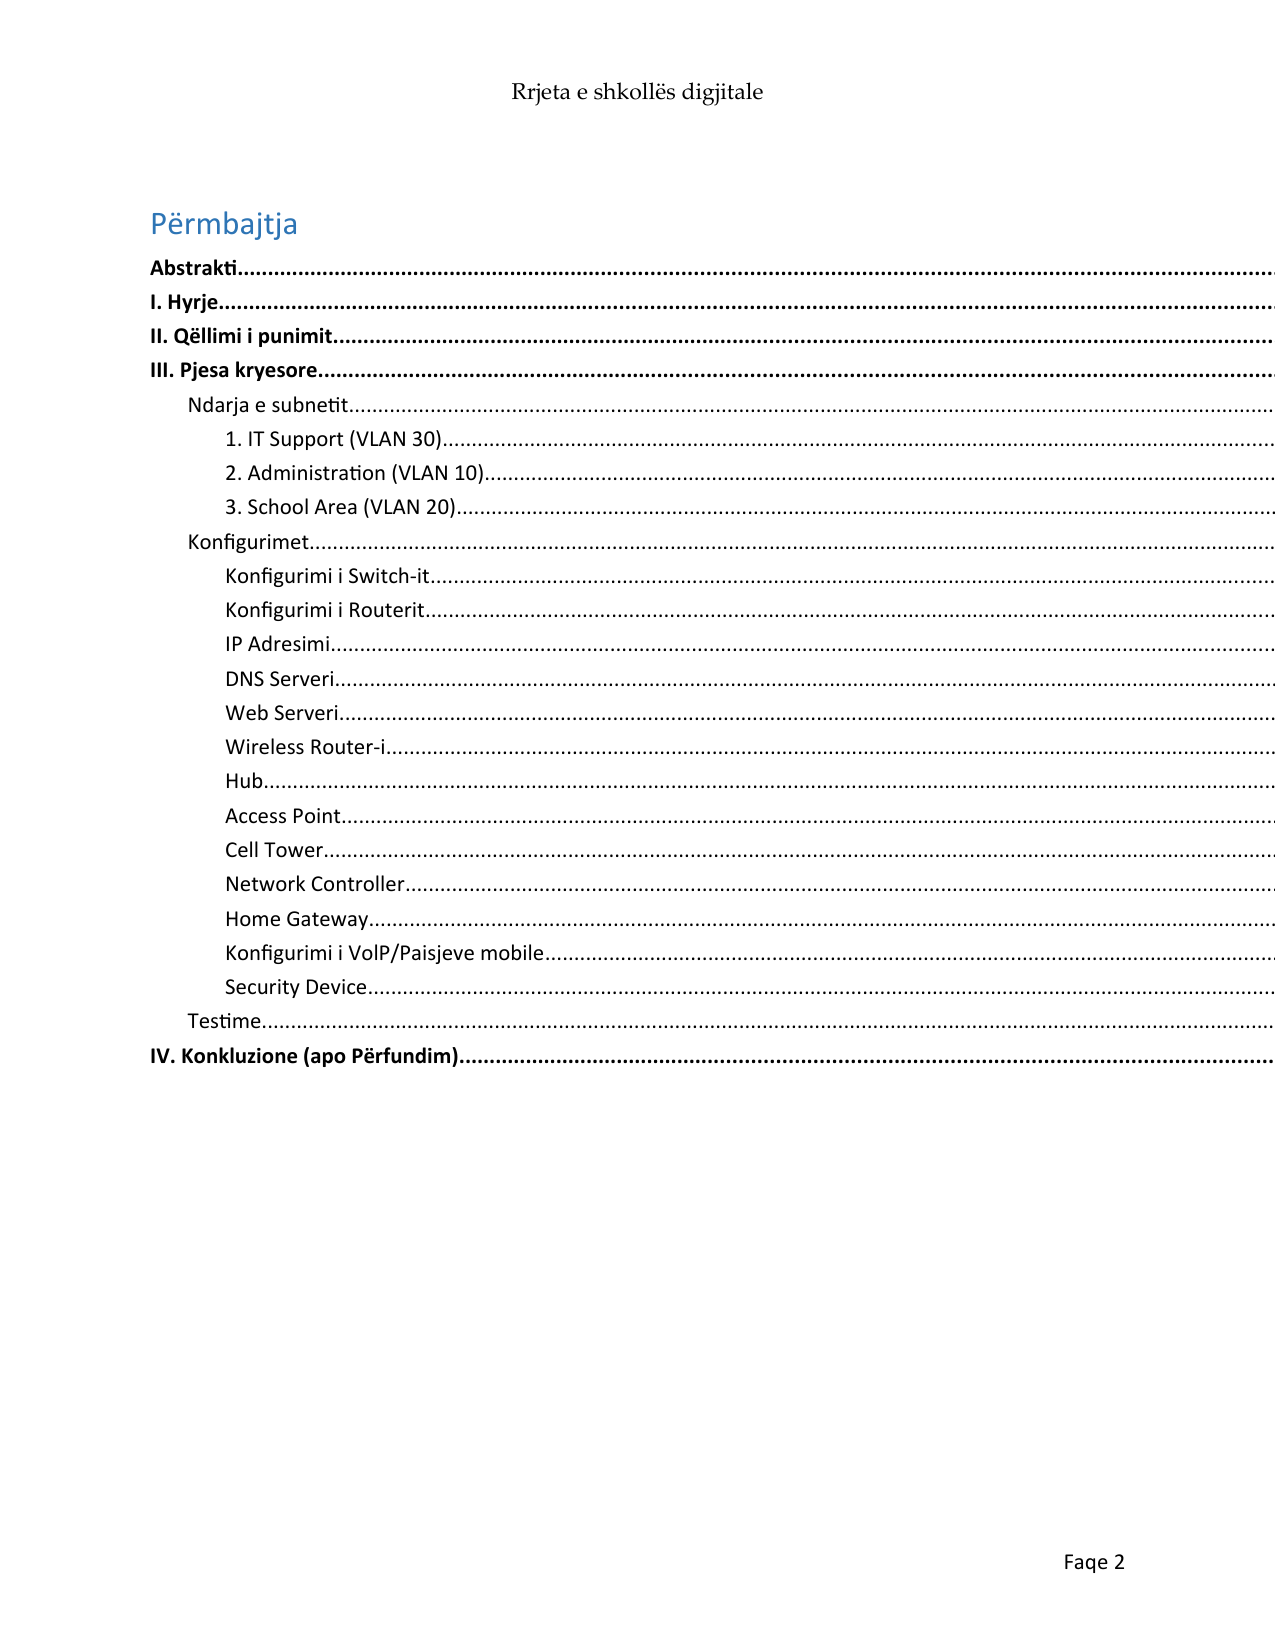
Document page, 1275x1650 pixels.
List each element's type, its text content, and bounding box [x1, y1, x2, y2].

text Përmbajtja [150, 202, 1125, 243]
